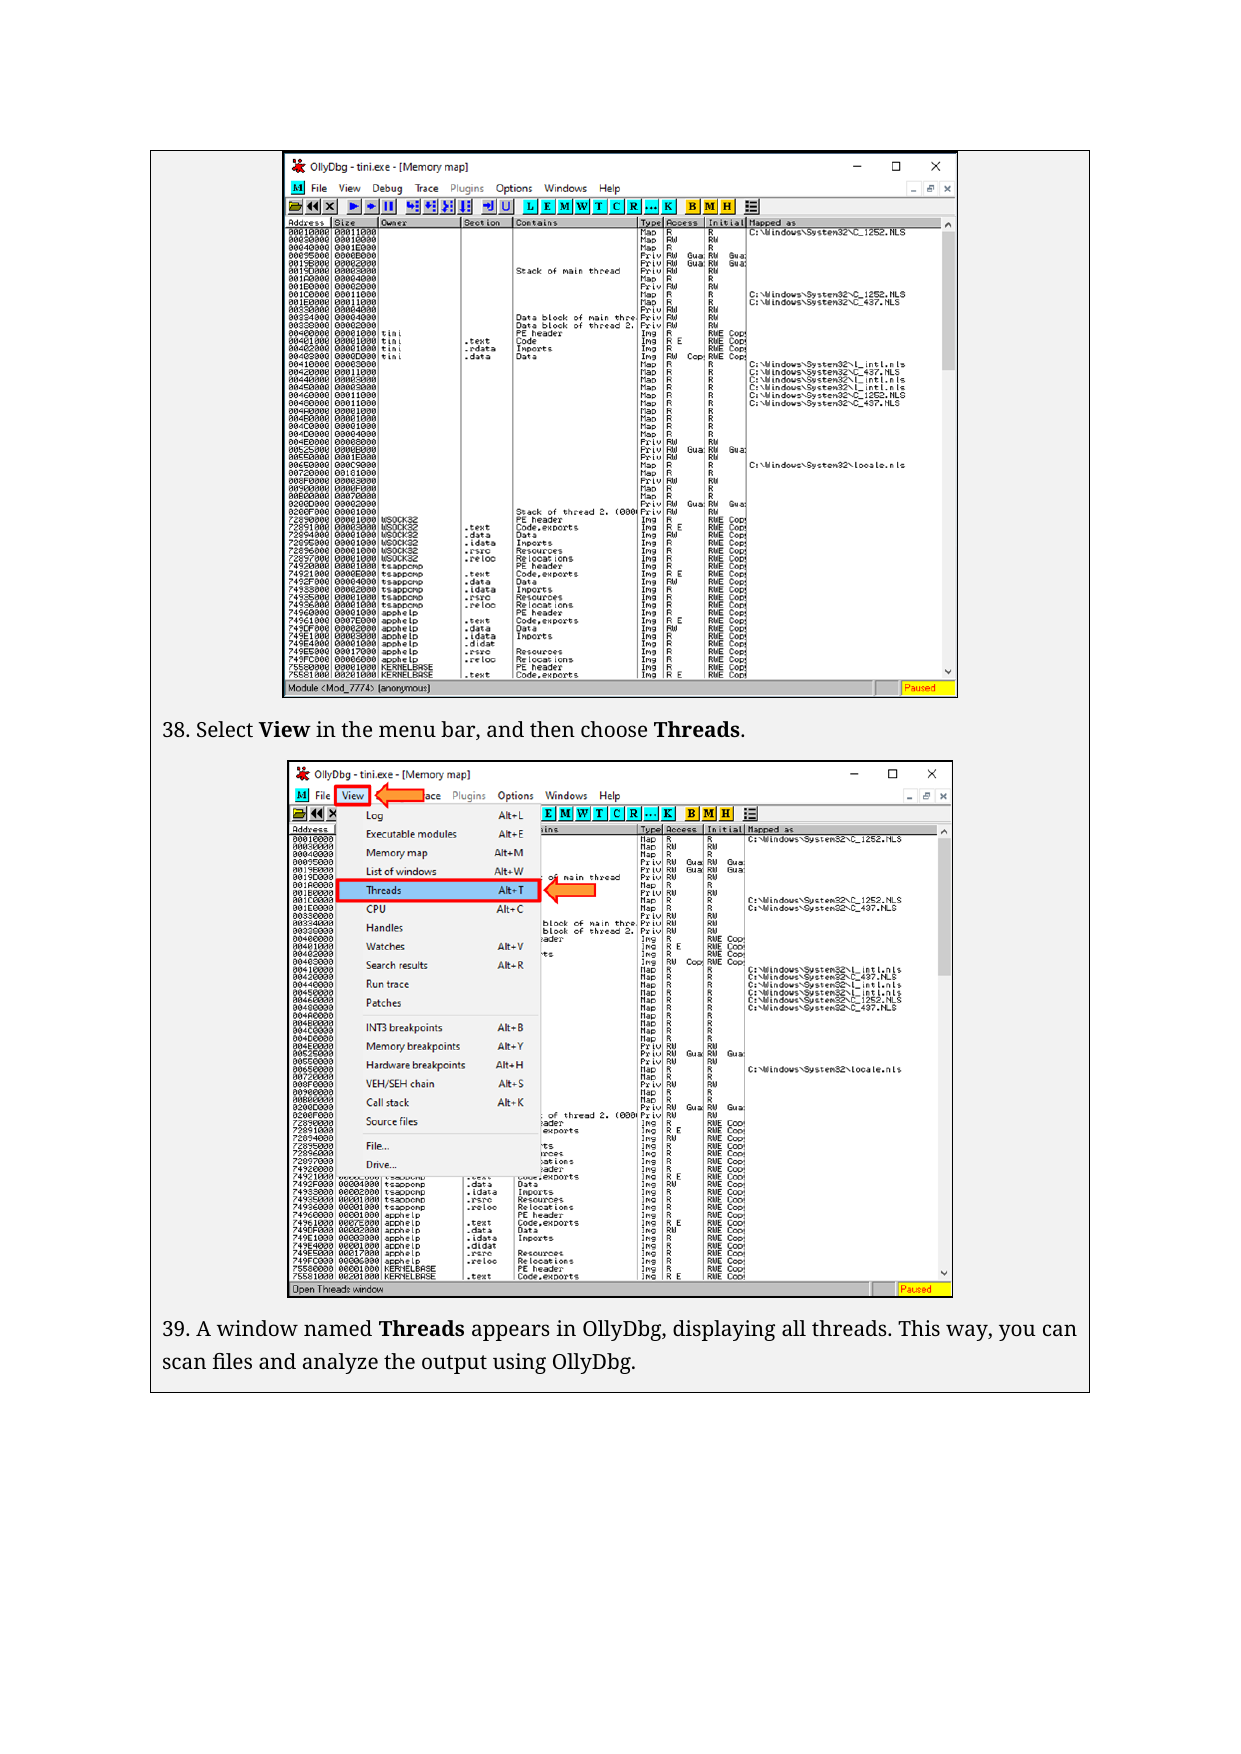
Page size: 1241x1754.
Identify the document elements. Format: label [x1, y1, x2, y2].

picture [284, 153, 957, 697]
table_header [151, 151, 1089, 1392]
picture [289, 762, 952, 1296]
